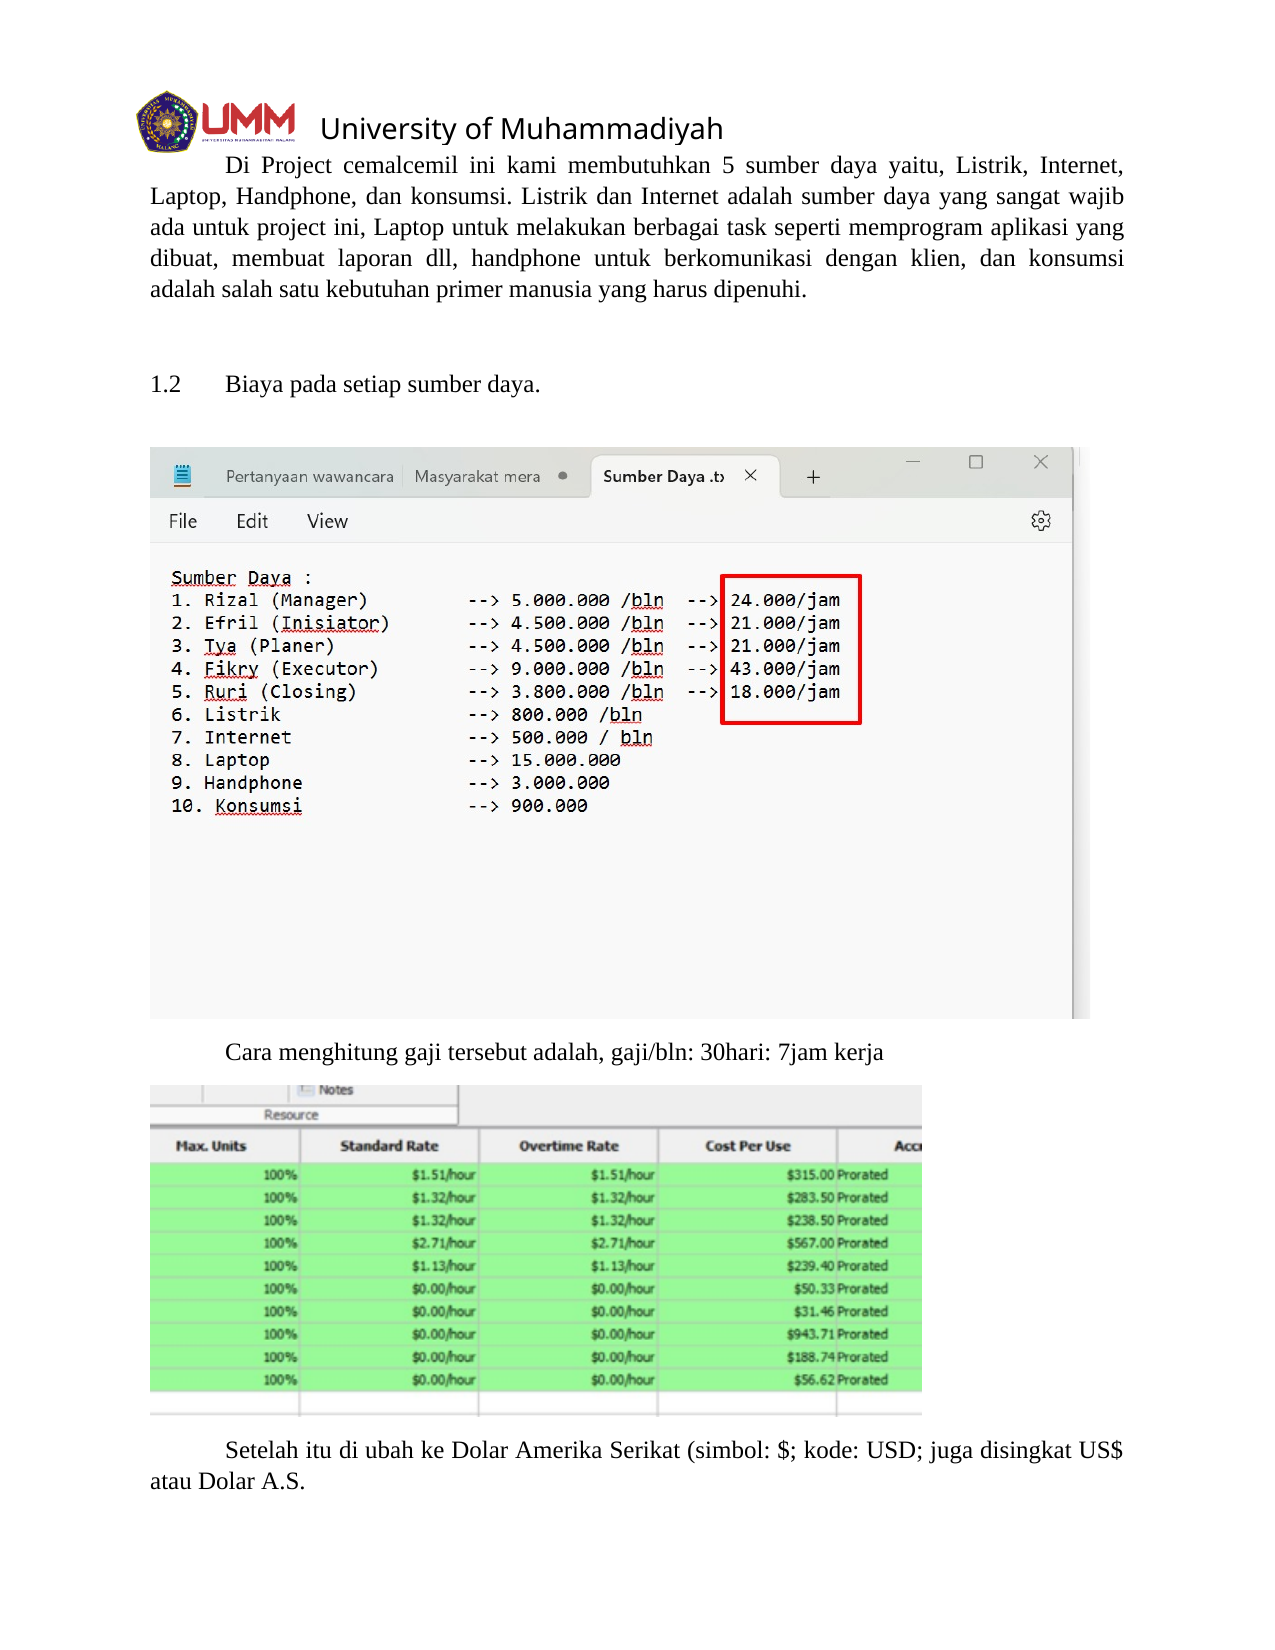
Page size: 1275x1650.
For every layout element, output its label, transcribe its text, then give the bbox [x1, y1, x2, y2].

text Di Project cemalcemil ini kami membutuhkan 5 sumber daya yaitu, Listrik, Internet, Laptop, Handphone, dan konsumsi. Listrik dan Internet adalah sumber daya yang sangat wajib ada untuk project ini, Laptop untuk melakukan berbagai task seperti memprogram aplikasi yang dibuat, membuat laporan dll, handphone untuk berkomunikasi dengan klien, dan konsumsi adalah salah satu kebutuhan primer manusia yang harus dipenuhi. [150, 150, 1125, 303]
text Setelah itu di ubah ke Dolar Amerika Serikat (simbol: $; kode: USD; juga disingkat US$ atau Dolar A.S. [150, 1435, 1125, 1495]
picture [150, 447, 1091, 1019]
picture [150, 1085, 922, 1417]
text Cara menghitung gaji tersebut adalah, gaji/bln: 30hari: 7jam kerja [150, 1037, 1125, 1066]
picture [135, 90, 295, 153]
text 1.2 Biaya pada setiap sumber daya. [150, 369, 1125, 398]
